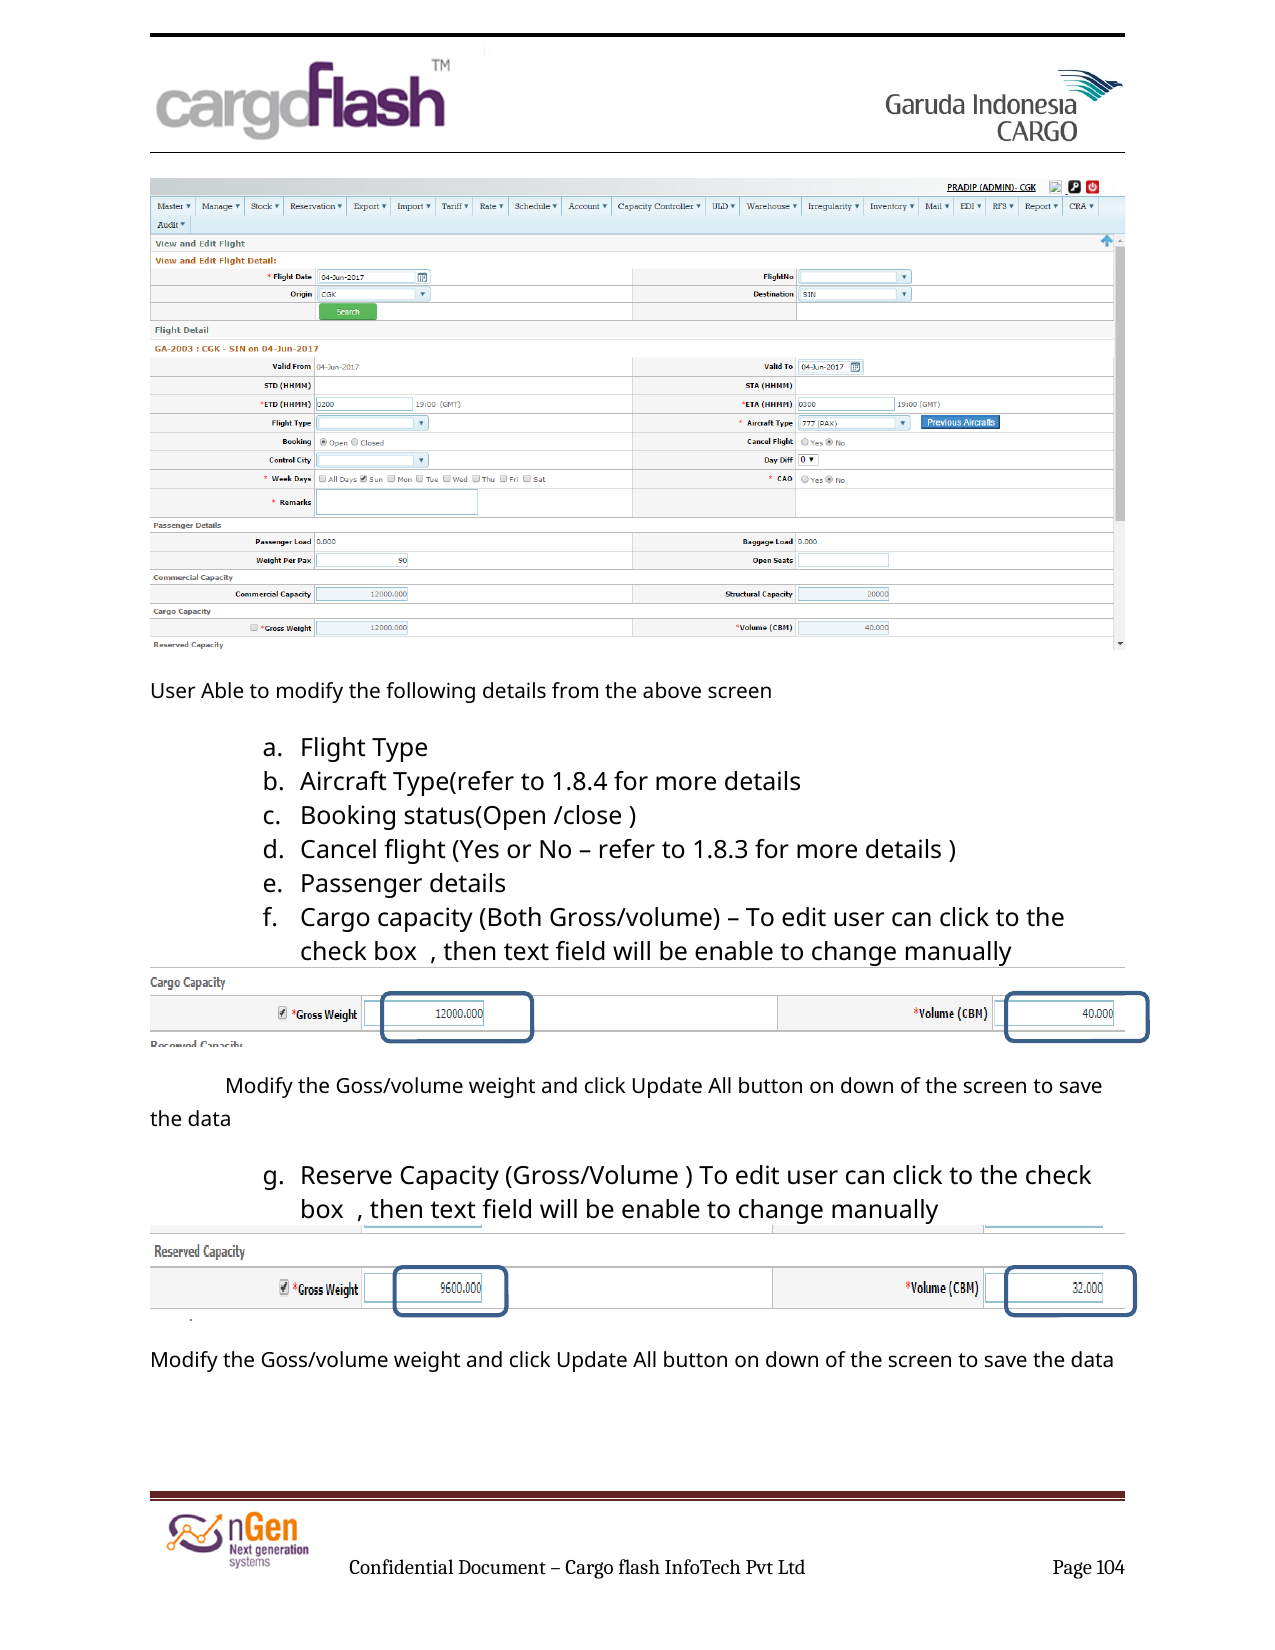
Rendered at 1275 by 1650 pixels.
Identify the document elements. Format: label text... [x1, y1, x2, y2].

picture [1009, 1270, 1125, 1313]
text Modify the Goss/volume weight and click Update All button on down of the screen to save the data [150, 1071, 1125, 1132]
picture [103, 6, 525, 152]
list Booking status(Open /close ) [262, 797, 1125, 831]
list Flight Type [262, 729, 1125, 763]
picture [150, 1502, 327, 1575]
list Cancel flight (Yes or No – refer to 1.8.3 for more details ) [262, 831, 1125, 865]
list Cargo capacity (Both Gross/volume) – To edit user can click to the check box , then text field will be enable to change manually [262, 899, 1125, 967]
list Reserve Capacity (Gross/Volume ) To edit user can click to the check box , then text field will be enable to change manually [262, 1157, 1125, 1225]
list Passenger details [262, 865, 1125, 899]
picture [881, 59, 1127, 148]
picture [1009, 996, 1125, 1039]
text User Able to modify the following details from the above screen [150, 676, 1125, 704]
picture [150, 1225, 1125, 1321]
picture [150, 967, 1125, 1047]
picture [150, 178, 1125, 652]
list Aircraft Type(refer to 1.8.4 for more details [262, 763, 1125, 797]
text Modify the Goss/volume weight and click Update All button on down of the screen to save the data [150, 1345, 1125, 1373]
